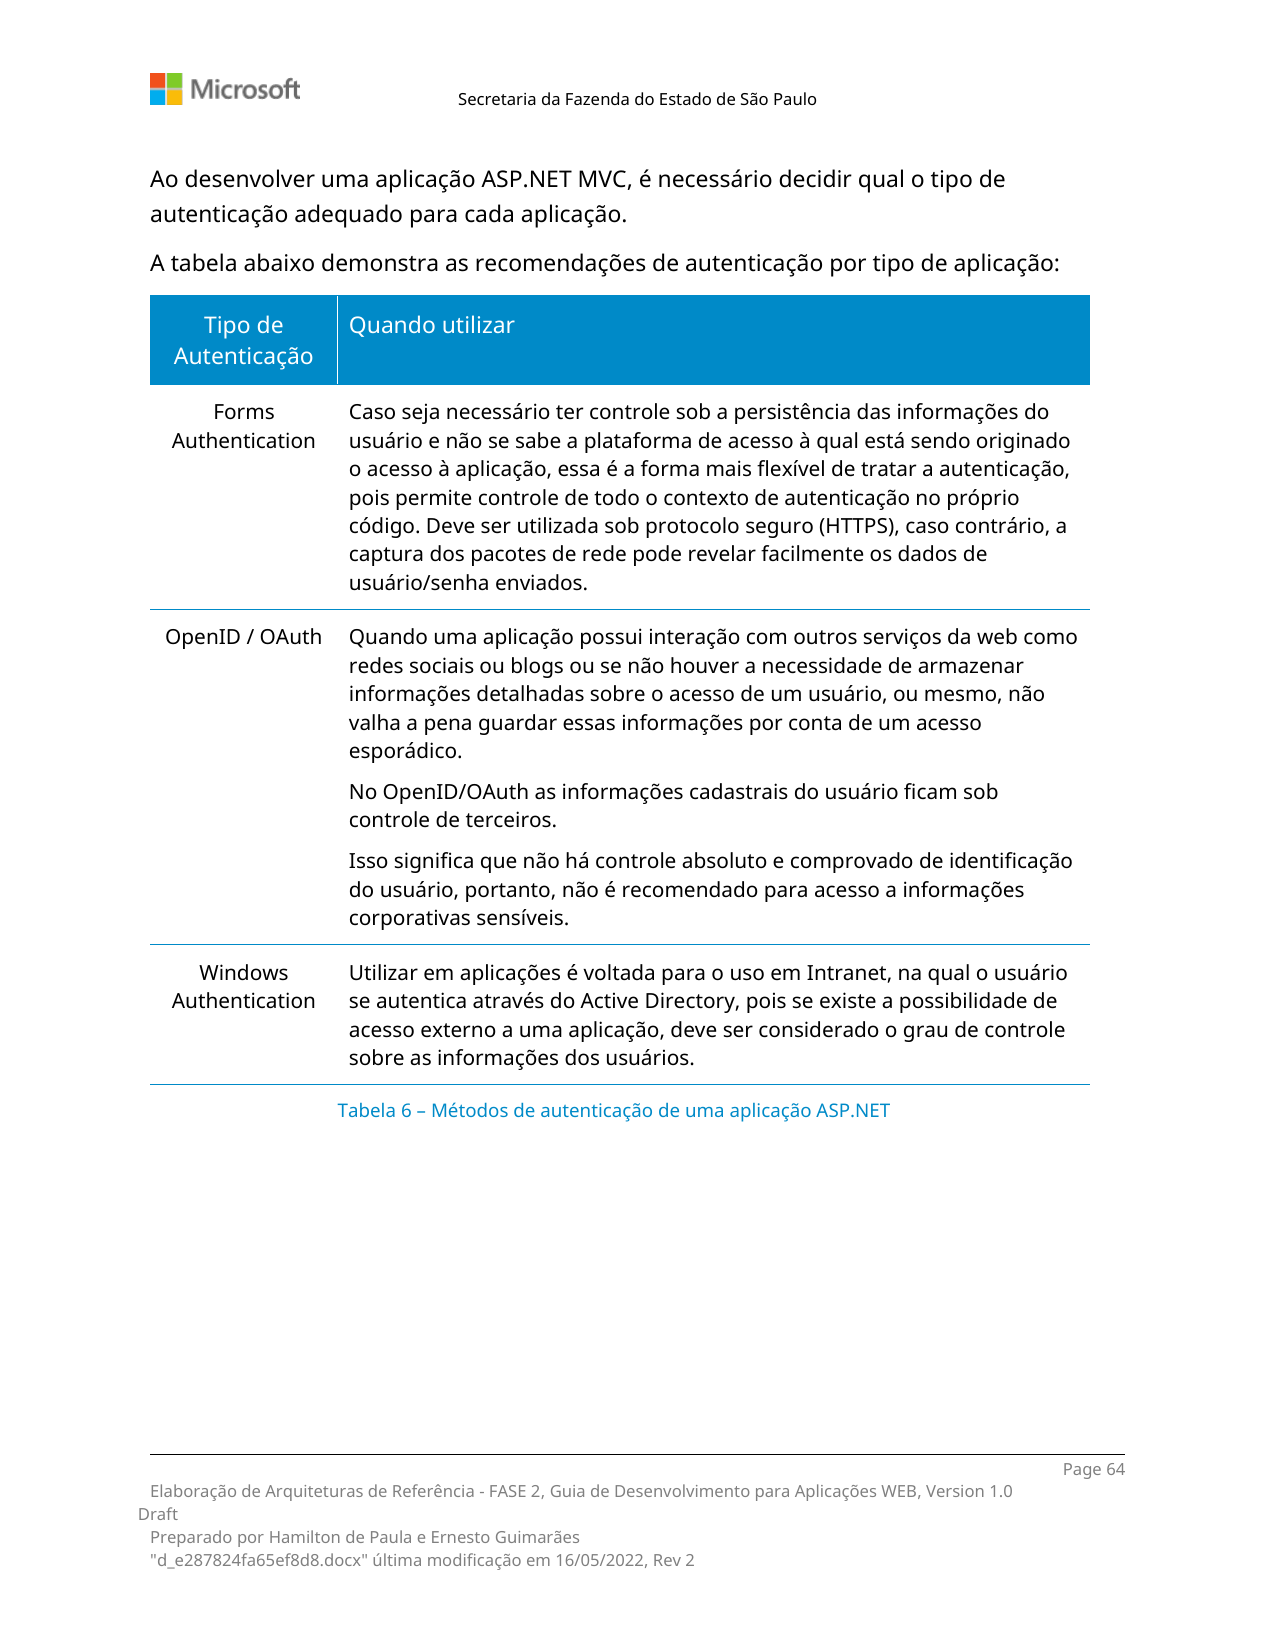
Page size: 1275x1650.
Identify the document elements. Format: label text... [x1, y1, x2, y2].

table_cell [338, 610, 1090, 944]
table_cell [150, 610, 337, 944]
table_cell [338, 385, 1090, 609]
text A tabela abaixo demonstra as recomendações de autenticação por tipo de aplicação: [150, 247, 1125, 278]
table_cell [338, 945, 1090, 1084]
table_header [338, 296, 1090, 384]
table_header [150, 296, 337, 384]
text Ao desenvolver uma aplicação ASP.NET MVC, é necessário decidir qual o tipo de autenticação adequado para cada aplicação. [150, 162, 1125, 230]
text Tabela 6 – Métodos de autenticação de uma aplicação ASP.NET [150, 1098, 1125, 1123]
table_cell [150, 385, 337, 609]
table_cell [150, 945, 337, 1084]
picture [150, 73, 300, 106]
